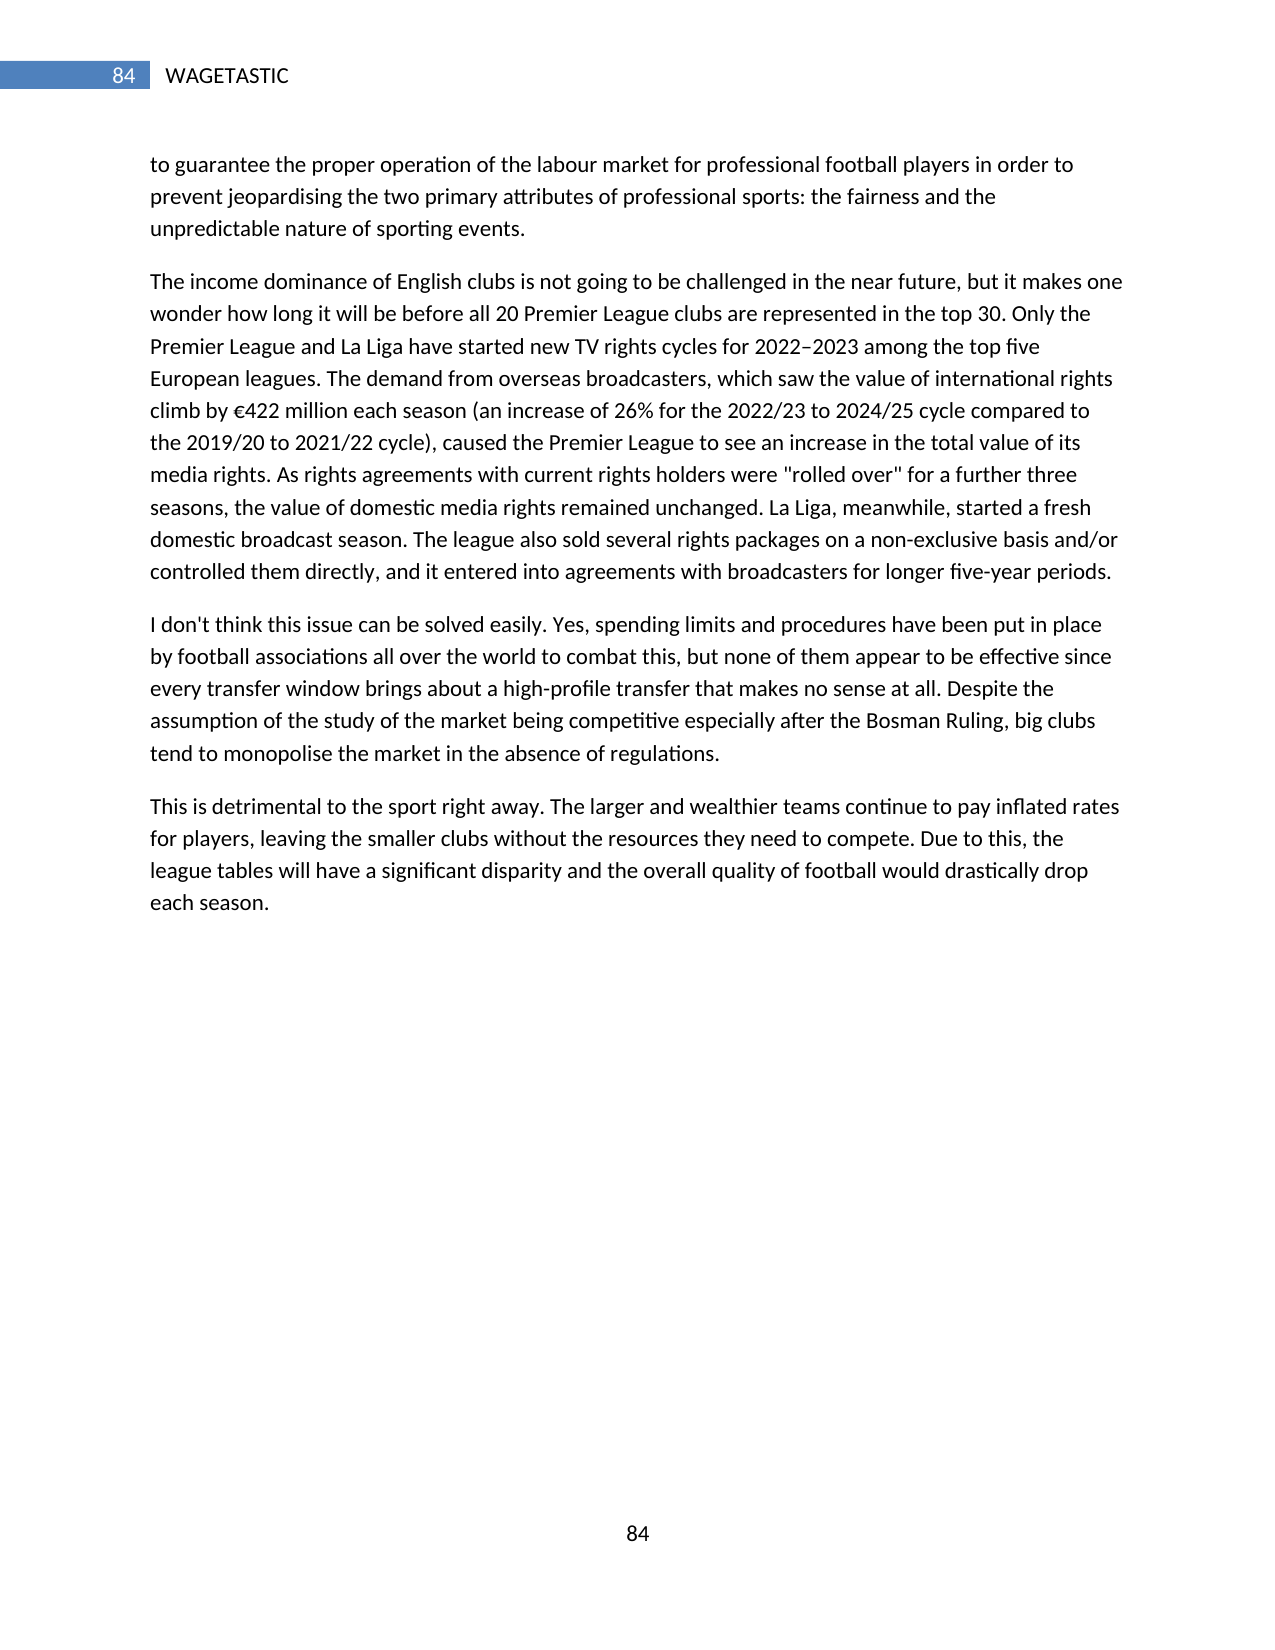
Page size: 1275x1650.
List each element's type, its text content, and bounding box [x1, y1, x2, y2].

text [150, 150, 1125, 242]
text This is detrimental to the sport right away. The larger and wealthier teams continue to pay inflated rates for players, leaving the smaller clubs without the resources they need to compete. Due to this, the league tables will have a significant disparity and the overall quality of football would drastically drop each season. [150, 792, 1125, 916]
text I don't think this issue can be solved easily. Yes, spending limits and procedures have been put in place by football associations all over the world to combat this, but none of them appear to be effective since every transfer window brings about a high-profile transfer that makes no sense at all. Despite the assumption of the study of the market being competitive especially after the Bosman Ruling, big clubs tend to monopolise the market in the absence of regulations. [150, 610, 1125, 767]
text The income dominance of English clubs is not going to be challenged in the near future, but it makes one wonder how long it will be before all 20 Premier League clubs are represented in the top 30. Only the Premier League and La Liga have started new TV rights cycles for 2022–2023 among the top five European leagues. The demand from overseas broadcasters, which saw the value of international rights climb by €422 million each season (an increase of 26% for the 2022/23 to 2024/25 cycle compared to the 2019/20 to 2021/22 cycle), caused the Premier League to see an increase in the total value of its media rights. As rights agreements with current rights holders were "rolled over" for a further three seasons, the value of domestic media rights remained unchanged. La Liga, meanwhile, started a fresh domestic broadcast season. The league also sold several rights packages on a non-exclusive basis and/or controlled them directly, and it entered into agreements with broadcasters for longer five-year periods. [150, 267, 1125, 585]
